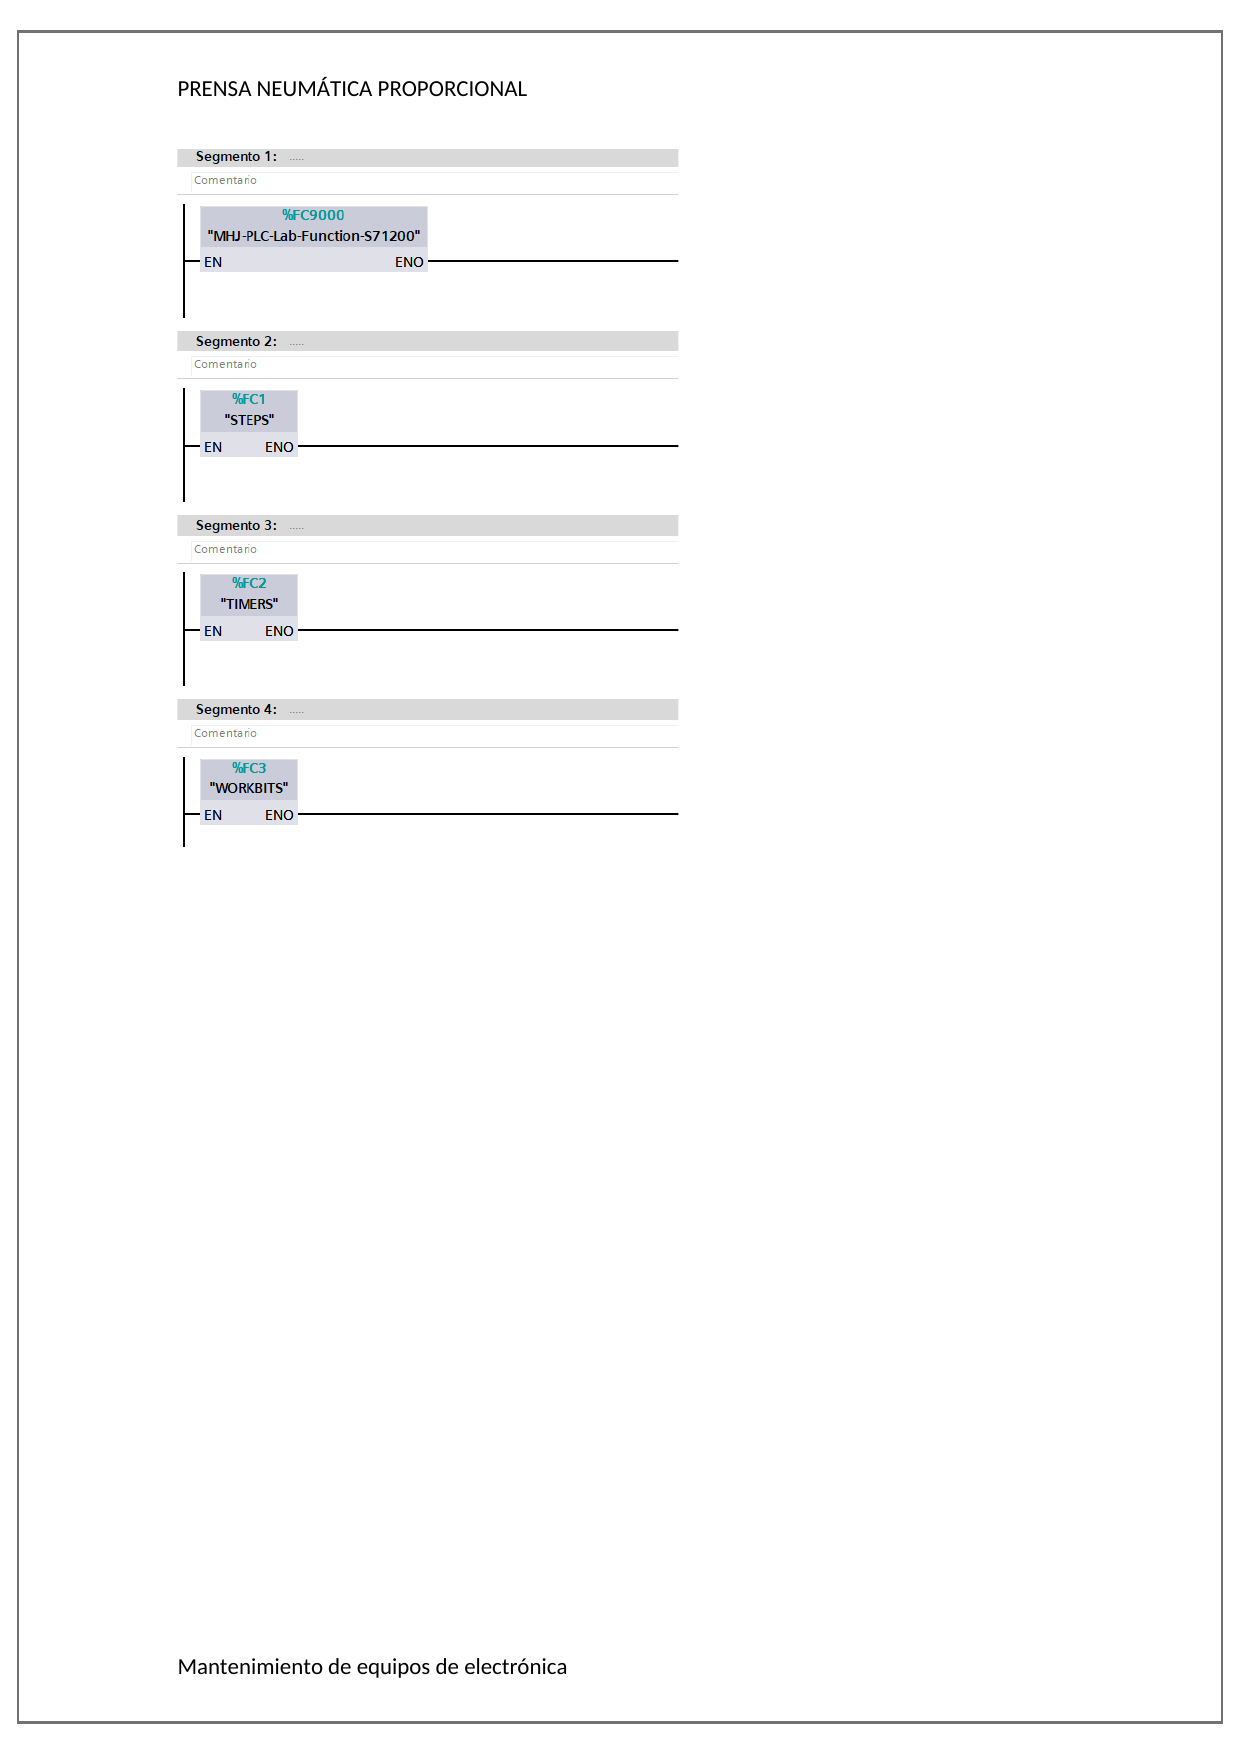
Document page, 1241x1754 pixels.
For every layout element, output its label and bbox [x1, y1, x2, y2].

picture [177, 149, 679, 847]
